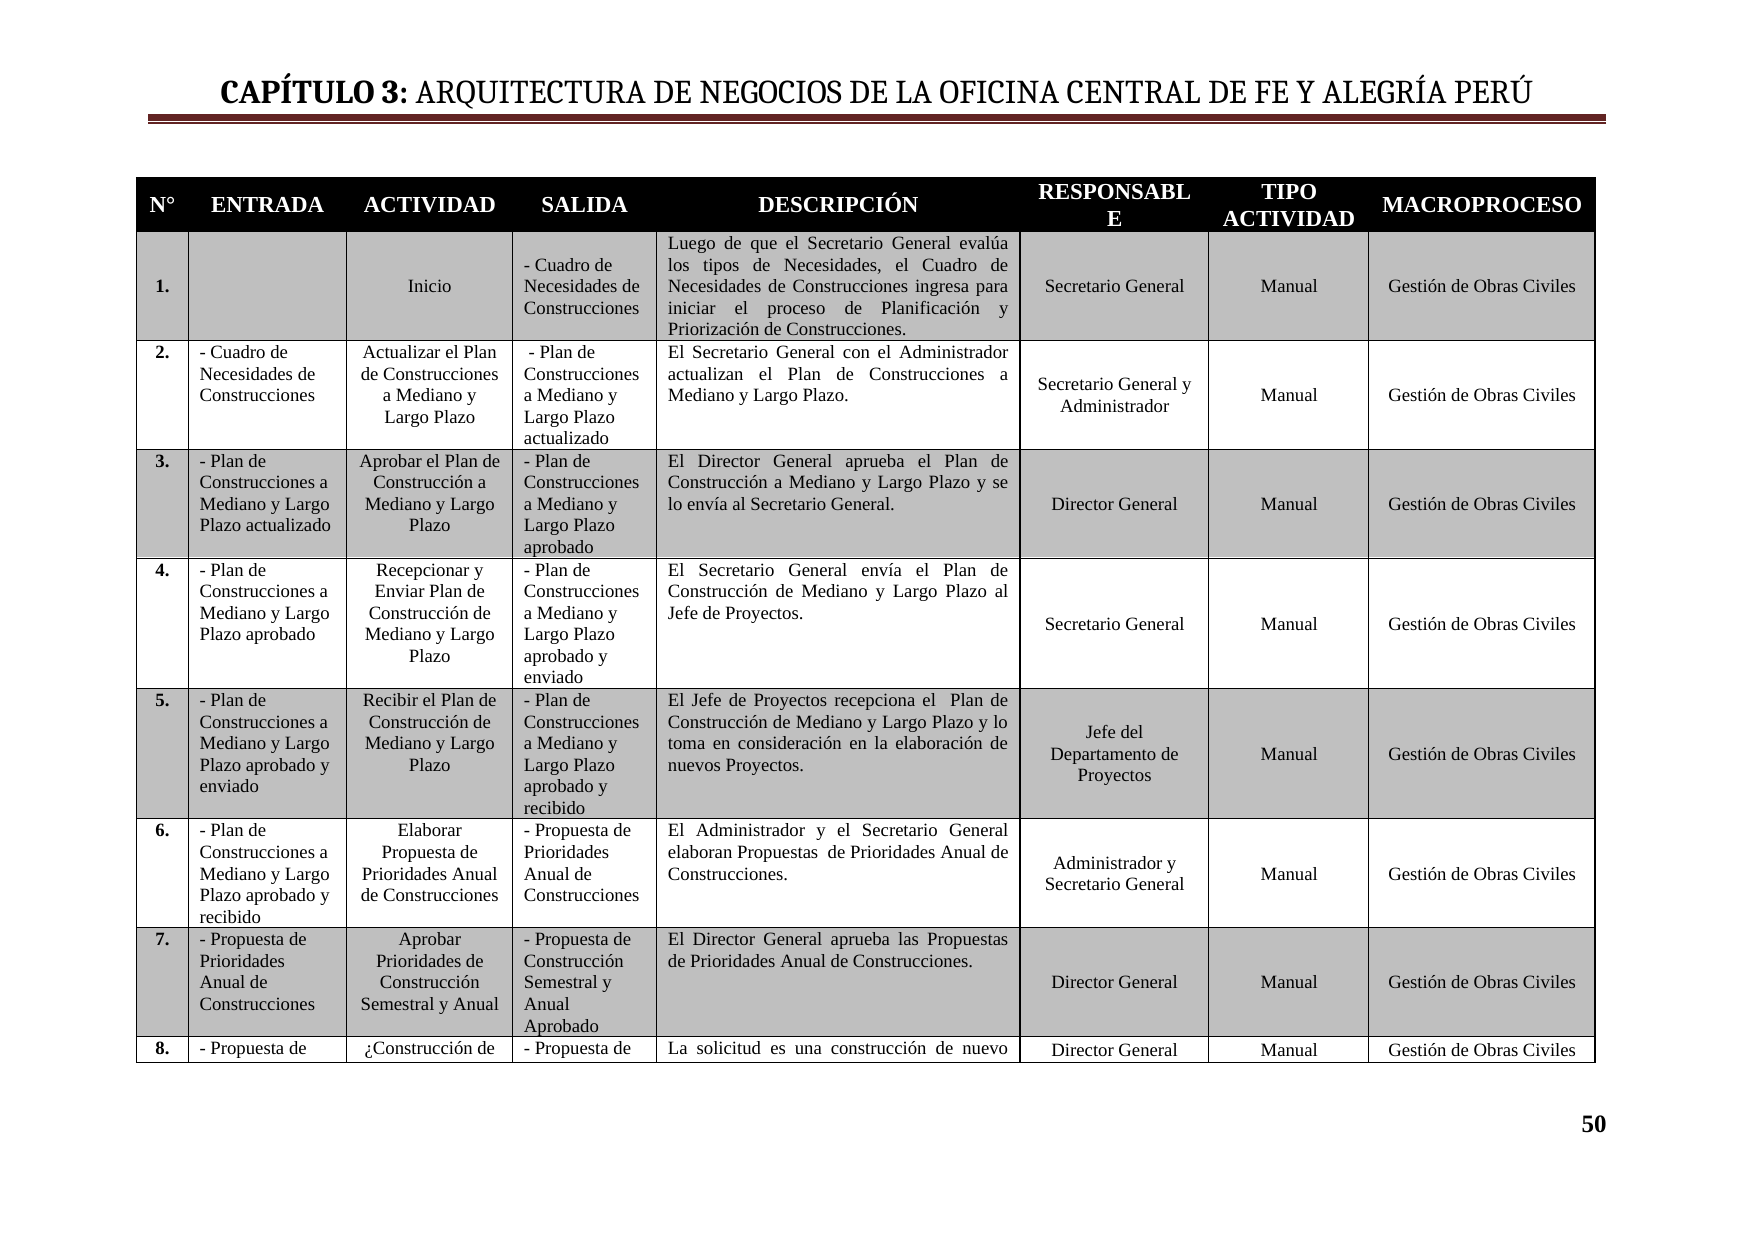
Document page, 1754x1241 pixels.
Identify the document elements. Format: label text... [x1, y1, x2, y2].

table_cell El Administrador y el Secretario General elaboran Propuestas de Prioridades Anual de Construcciones. [657, 819, 1019, 927]
table_header SALIDA [513, 178, 656, 231]
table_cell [347, 1037, 512, 1062]
table_cell - Plan de Construcciones a Mediano y Largo Plazo actualizado [513, 341, 656, 449]
table_cell - Cuadro de Necesidades de Construcciones [189, 341, 346, 449]
table_cell Secretario General [1021, 559, 1208, 688]
table_cell Manual [1209, 1037, 1368, 1062]
table_cell Manual [1209, 819, 1368, 927]
table_cell 6. [137, 819, 188, 927]
table_cell Manual [1209, 232, 1368, 340]
table_cell Gestión de Obras Civiles [1369, 232, 1594, 340]
table_header ACTIVIDAD [347, 178, 512, 231]
table_cell - Propuesta de Prioridades Anual de Construcciones [189, 928, 346, 1036]
table_cell Secretario General [1021, 232, 1208, 340]
table_cell - Plan de Construcciones a Mediano y Largo Plazo aprobado [513, 450, 656, 557]
table_header ENTRADA [189, 178, 346, 231]
table_cell Gestión de Obras Civiles [1369, 689, 1594, 818]
table_cell [189, 232, 346, 340]
table_cell - Propuesta de Prioridades Anual de Construcciones [513, 819, 656, 927]
table_cell Elaborar Propuesta de Prioridades Anual de Construcciones [347, 819, 512, 927]
table_cell Manual [1209, 689, 1368, 818]
table_cell 4. [137, 559, 188, 688]
table_cell Recibir el Plan de Construcción de Mediano y Largo Plazo [347, 689, 512, 818]
table_cell El Director General aprueba las Propuestas de Prioridades Anual de Construcciones. [657, 928, 1019, 1036]
table_cell Gestión de Obras Civiles [1369, 559, 1594, 688]
table_header RESPONSABLE [1021, 178, 1208, 231]
table_header DESCRIPCIÓN [657, 178, 1019, 231]
table_cell Manual [1209, 450, 1368, 557]
table_cell - Plan de Construcciones a Mediano y Largo Plazo aprobado y enviado [189, 689, 346, 818]
table_cell Administrador y Secretario General [1021, 819, 1208, 927]
table_cell 1. [137, 232, 188, 340]
table_cell Manual [1209, 341, 1368, 449]
table_cell El Secretario General con el Administrador actualizan el Plan de Construcciones a Mediano y Largo Plazo. [657, 341, 1019, 449]
table_cell Inicio [347, 232, 512, 340]
table_cell Director General [1021, 928, 1208, 1036]
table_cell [657, 1037, 1019, 1062]
table_cell Director General [1021, 1037, 1208, 1062]
table_cell - Plan de Construcciones a Mediano y Largo Plazo aprobado y enviado [513, 559, 656, 688]
table_header N° [137, 178, 188, 231]
table_cell 5. [137, 689, 188, 818]
table_cell Manual [1209, 559, 1368, 688]
table_cell Actualizar el Plan de Construcciones a Mediano y Largo Plazo [347, 341, 512, 449]
table_cell Jefe del Departamento de Proyectos [1021, 689, 1208, 818]
table_cell 8. [137, 1037, 188, 1062]
table_cell Gestión de Obras Civiles [1369, 819, 1594, 927]
table_cell Director General [1021, 450, 1208, 557]
table_cell Recepcionar y Enviar Plan de Construcción de Mediano y Largo Plazo [347, 559, 512, 688]
table_header MACROPROCESO [1369, 178, 1594, 231]
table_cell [1369, 1037, 1594, 1062]
table_cell El Jefe de Proyectos recepciona el Plan de Construcción de Mediano y Largo Plazo y lo toma en consideración en la elaboración de nuevos Proyectos. [657, 689, 1019, 818]
table_cell - Propuesta de Construcción Semestral y Anual Aprobado [513, 928, 656, 1036]
table_cell Aprobar Prioridades de Construcción Semestral y Anual [347, 928, 512, 1036]
table_cell Manual [1209, 928, 1368, 1036]
table_cell El Secretario General envía el Plan de Construcción de Mediano y Largo Plazo al Jefe de Proyectos. [657, 559, 1019, 688]
table_cell 3. [137, 450, 188, 557]
table_cell Luego de que el Secretario General evalúa los tipos de Necesidades, el Cuadro de Necesidades de Construcciones ingresa para iniciar el proceso de Planificación y Priorización de Construcciones. [657, 232, 1019, 340]
table_cell - Plan de Construcciones a Mediano y Largo Plazo aprobado y recibido [189, 819, 346, 927]
table_cell Secretario General y Administrador [1021, 341, 1208, 449]
table_cell Gestión de Obras Civiles [1369, 450, 1594, 557]
table_cell - Plan de Construcciones a Mediano y Largo Plazo aprobado [189, 559, 346, 688]
table_cell Aprobar el Plan de Construcción a Mediano y Largo Plazo [347, 450, 512, 557]
table_cell - Plan de Construcciones a Mediano y Largo Plazo actualizado [189, 450, 346, 557]
table_cell 2. [137, 341, 188, 449]
table_cell 7. [137, 928, 188, 1036]
table_cell - Plan de Construcciones a Mediano y Largo Plazo aprobado y recibido [513, 689, 656, 818]
table_cell Gestión de Obras Civiles [1369, 341, 1594, 449]
table_cell Gestión de Obras Civiles [1369, 928, 1594, 1036]
table_cell El Director General aprueba el Plan de Construcción a Mediano y Largo Plazo y se lo envía al Secretario General. [657, 450, 1019, 557]
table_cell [189, 1037, 346, 1062]
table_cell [513, 1037, 656, 1062]
table_header TIPO ACTIVIDAD [1209, 178, 1368, 231]
table_cell - Cuadro de Necesidades de Construcciones [513, 232, 656, 340]
